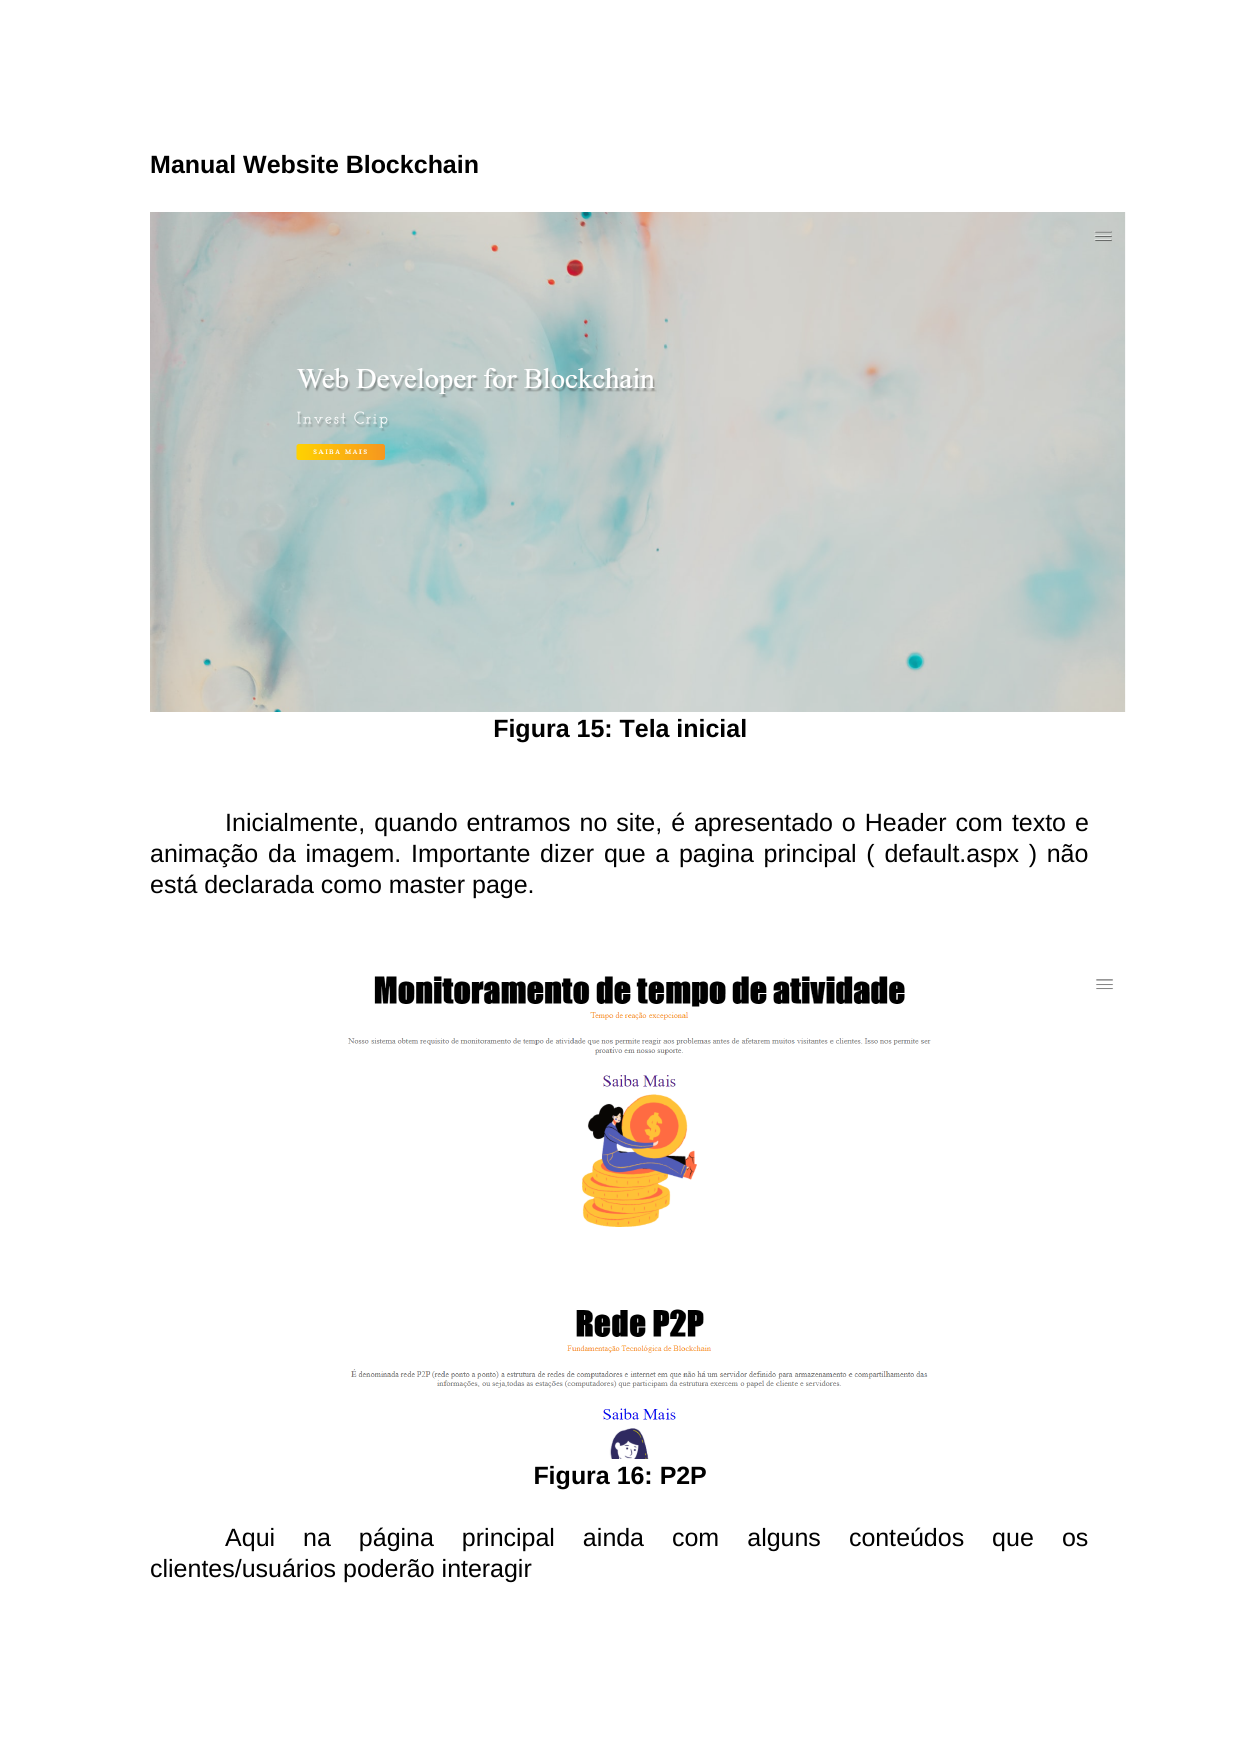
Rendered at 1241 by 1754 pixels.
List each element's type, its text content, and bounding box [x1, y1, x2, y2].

picture [150, 962, 1125, 1459]
picture [150, 212, 1125, 712]
text Aqui na página principal ainda com alguns conteúdos que os clientes/usuários poderão interagir [150, 1523, 1090, 1583]
text Manual Website Blockchain [150, 150, 1090, 179]
title Figura 15: Tela inicial [150, 714, 1090, 743]
text Inicialmente, quando entramos no site, é apresentado o Header com texto e animação da imagem. Importante dizer que a pagina principal ( default.aspx ) não está declarada como master page. [150, 807, 1090, 898]
title Figura 16: P2P [150, 1461, 1090, 1489]
